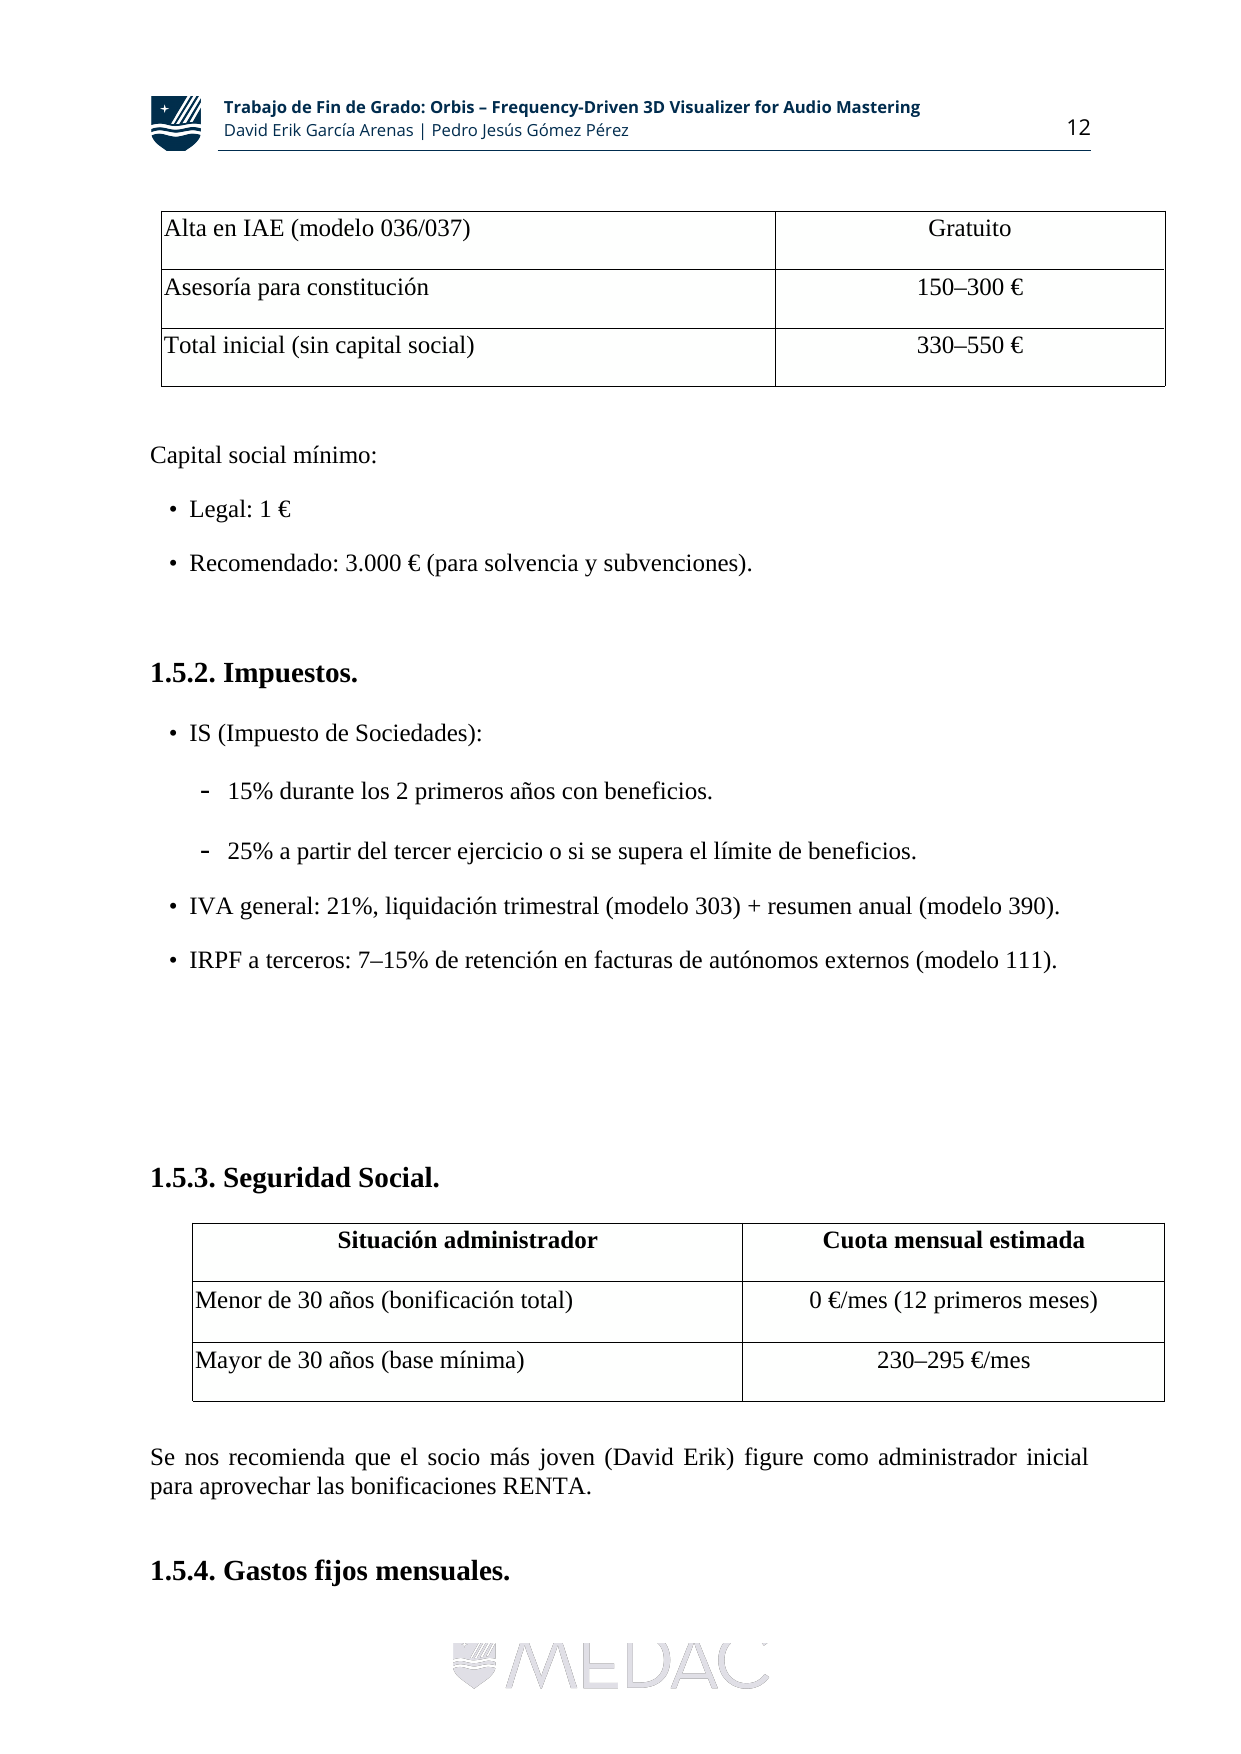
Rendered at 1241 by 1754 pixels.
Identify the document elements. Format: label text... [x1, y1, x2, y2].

table_cell 0 €/mes (12 primeros meses) [743, 1282, 1164, 1342]
table_cell 150–300 € [776, 269, 1165, 327]
table_cell Asesoría para constitución [162, 270, 775, 327]
table_cell Menor de 30 años (bonificación total) [193, 1282, 742, 1342]
table_cell 230–295 €/mes [743, 1343, 1164, 1401]
table_cell Total inicial (sin capital social) [162, 329, 775, 386]
table_cell Mayor de 30 años (base mínima) [193, 1343, 742, 1401]
list 25% a partir del tercer ejercicio o si se supera el límite de beneficios. [200, 831, 1090, 866]
table_header Situación administrador [193, 1224, 742, 1281]
text 1.5.4. Gastos fijos mensuales. [150, 1553, 1090, 1587]
table_cell Gratuito [776, 212, 1165, 269]
table_header Cuota mensual estimada [743, 1224, 1164, 1281]
list Legal: 1 € [169, 494, 1090, 523]
text Capital social mínimo: [150, 440, 1090, 469]
list IVA general: 21%, liquidación trimestral (modelo 303) + resumen anual (modelo 390). [169, 891, 1090, 920]
text 1.5.3. Seguridad Social. [150, 1160, 1090, 1193]
table_cell Alta en IAE (modelo 036/037) [162, 212, 775, 269]
table_cell 330–550 € [776, 328, 1165, 386]
picture [428, 1643, 794, 1699]
text 1.5.2. Impuestos. [150, 655, 1090, 689]
list 15% durante los 2 primeros años con beneficios. [200, 772, 1090, 806]
picture [138, 79, 209, 173]
list IS (Impuesto de Sociedades): [169, 718, 1090, 747]
list Recomendado: 3.000 € (para solvencia y subvenciones). [169, 548, 1090, 576]
text Se nos recomienda que el socio más joven (David Erik) figure como administrador inicial para aprovechar las bonificaciones RENTA. [150, 1442, 1090, 1499]
list IRPF a terceros: 7–15% de retención en facturas de autónomos externos (modelo 111). [169, 945, 1090, 973]
